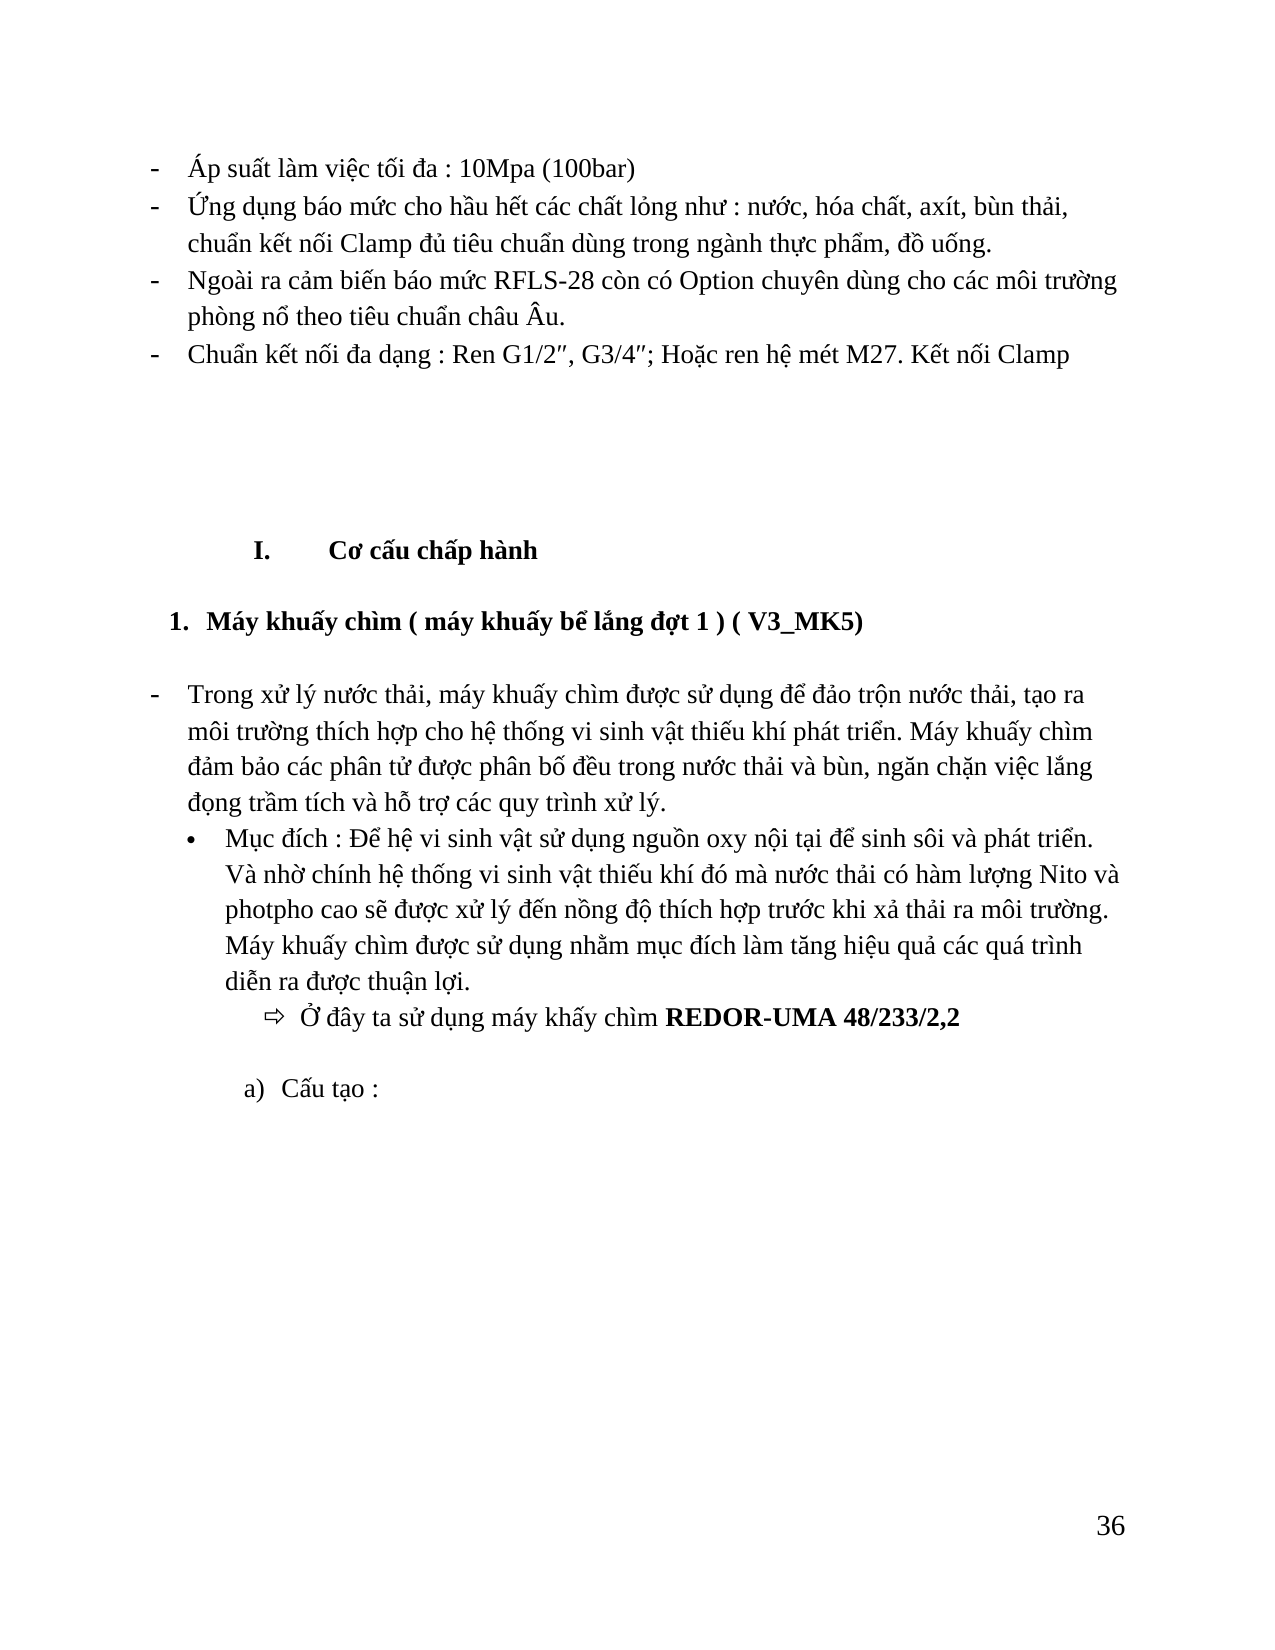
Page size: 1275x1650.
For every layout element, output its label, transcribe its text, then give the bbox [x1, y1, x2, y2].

list Ứng dụng báo mức cho hầu hết các chất lỏng như : nước, hóa chất, axít, bùn thải, chuẩn kết nối Clamp đủ tiêu chuẩn dùng trong ngành thực phẩm, đồ uống. [150, 188, 1125, 258]
list Ngoài ra cảm biến báo mức RFLS-28 còn có Option chuyên dùng cho các môi trường phòng nổ theo tiêu chuẩn châu Âu. [150, 262, 1125, 332]
list Chuẩn kết nối đa dạng : Ren G1/2″, G3/4″; Hoặc ren hệ mét M27. Kết nối Clamp [150, 336, 1125, 370]
list Ở đây ta sử dụng máy khấy chìm REDOR-UMA 48/233/2,2 [262, 1001, 658, 1032]
list Cơ cấu chấp hành [253, 534, 1125, 565]
list Trong xử lý nước thải, máy khuấy chìm được sử dụng để đảo trộn nước thải, tạo ra môi trường thích hợp cho hệ thống vi sinh vật thiếu khí phát triển. Máy khuấy chìm đảm bảo các phân tử được phân bố đều trong nước thải và bùn, ngăn chặn việc lắng đọng trầm tích và hỗ trợ các quy trình xử lý. [150, 677, 1125, 817]
list Áp suất làm việc tối đa : 10Mpa (100bar) [150, 150, 1125, 183]
list Cấu tạo : [244, 1072, 1125, 1103]
list Ở đây ta sử dụng máy khấy chìm REDOR-UMA 48/233/2,2 [772, 1001, 1125, 1032]
list Máy khuấy chìm ( máy khuấy bể lắng đợt 1 ) ( V3_MK5) [169, 605, 1125, 636]
list Mục đích : Để hệ vi sinh vật sử dụng nguồn oxy nội tại để sinh sôi và phát triển. Và nhờ chính hệ thống vi sinh vật thiếu khí đó mà nước thải có hàm lượng Nito và photpho cao sẽ được xử lý đến nồng độ thích hợp trước khi xả thải ra môi trường. Máy khuấy chìm được sử dụng nhằm mục đích làm tăng hiệu quả các quá trình diễn ra được thuận lợi. [187, 822, 1125, 996]
